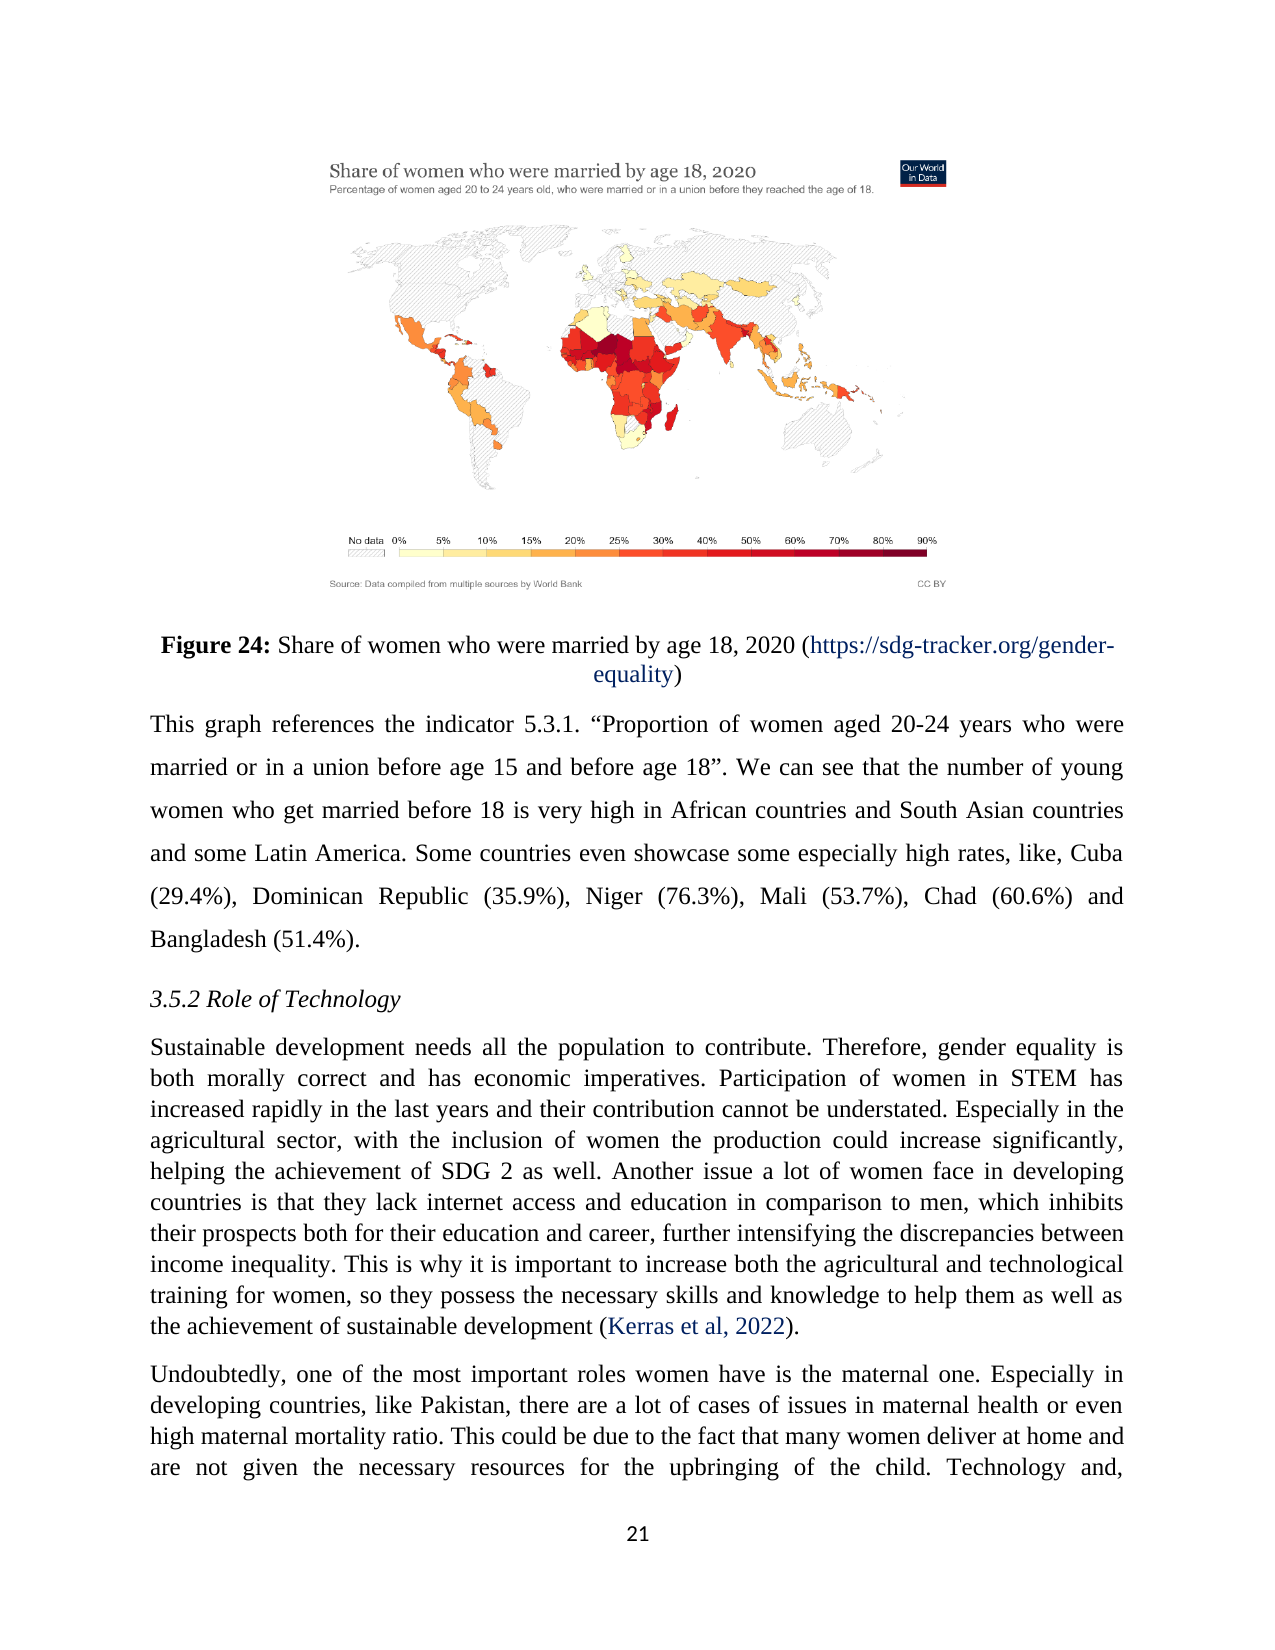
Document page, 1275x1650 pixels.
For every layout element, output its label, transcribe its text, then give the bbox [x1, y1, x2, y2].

text 3.5.2 Role of Technology [150, 984, 1125, 1013]
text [150, 1359, 1125, 1481]
text Figure 24: Share of women who were married by age 18, 2020 (https://sdg-tracker.org/gender-equality) [150, 631, 1125, 688]
picture [318, 150, 957, 600]
text This graph references the indicator 5.3.1. “Proportion of women aged 20-24 years who were married or in a union before age 15 and before age 18”. We can see that the number of young women who get married before 18 is very high in African countries and South Asian countries and some Latin America. Some countries even showcase some especially high rates, like, Cuba (29.4%), Dominican Republic (35.9%), Niger (76.3%), Mali (53.7%), Chad (60.6%) and Bangladesh (51.4%). [150, 709, 1125, 953]
text Sustainable development needs all the population to contribute. Therefore, gender equality is both morally correct and has economic imperatives. Participation of women in STEM has increased rapidly in the last years and their contribution cannot be understated. Especially in the agricultural sector, with the inclusion of women the production could increase significantly, helping the achievement of SDG 2 as well. Another issue a lot of women face in developing countries is that they lack internet access and education in comparison to men, which inhibits their prospects both for their education and career, further intensifying the discrepancies between income inequality. This is why it is important to increase both the agricultural and technological training for women, so they possess the necessary skills and knowledge to help them as well as the achievement of sustainable development (Kerras et al, 2022). [150, 1032, 1125, 1340]
